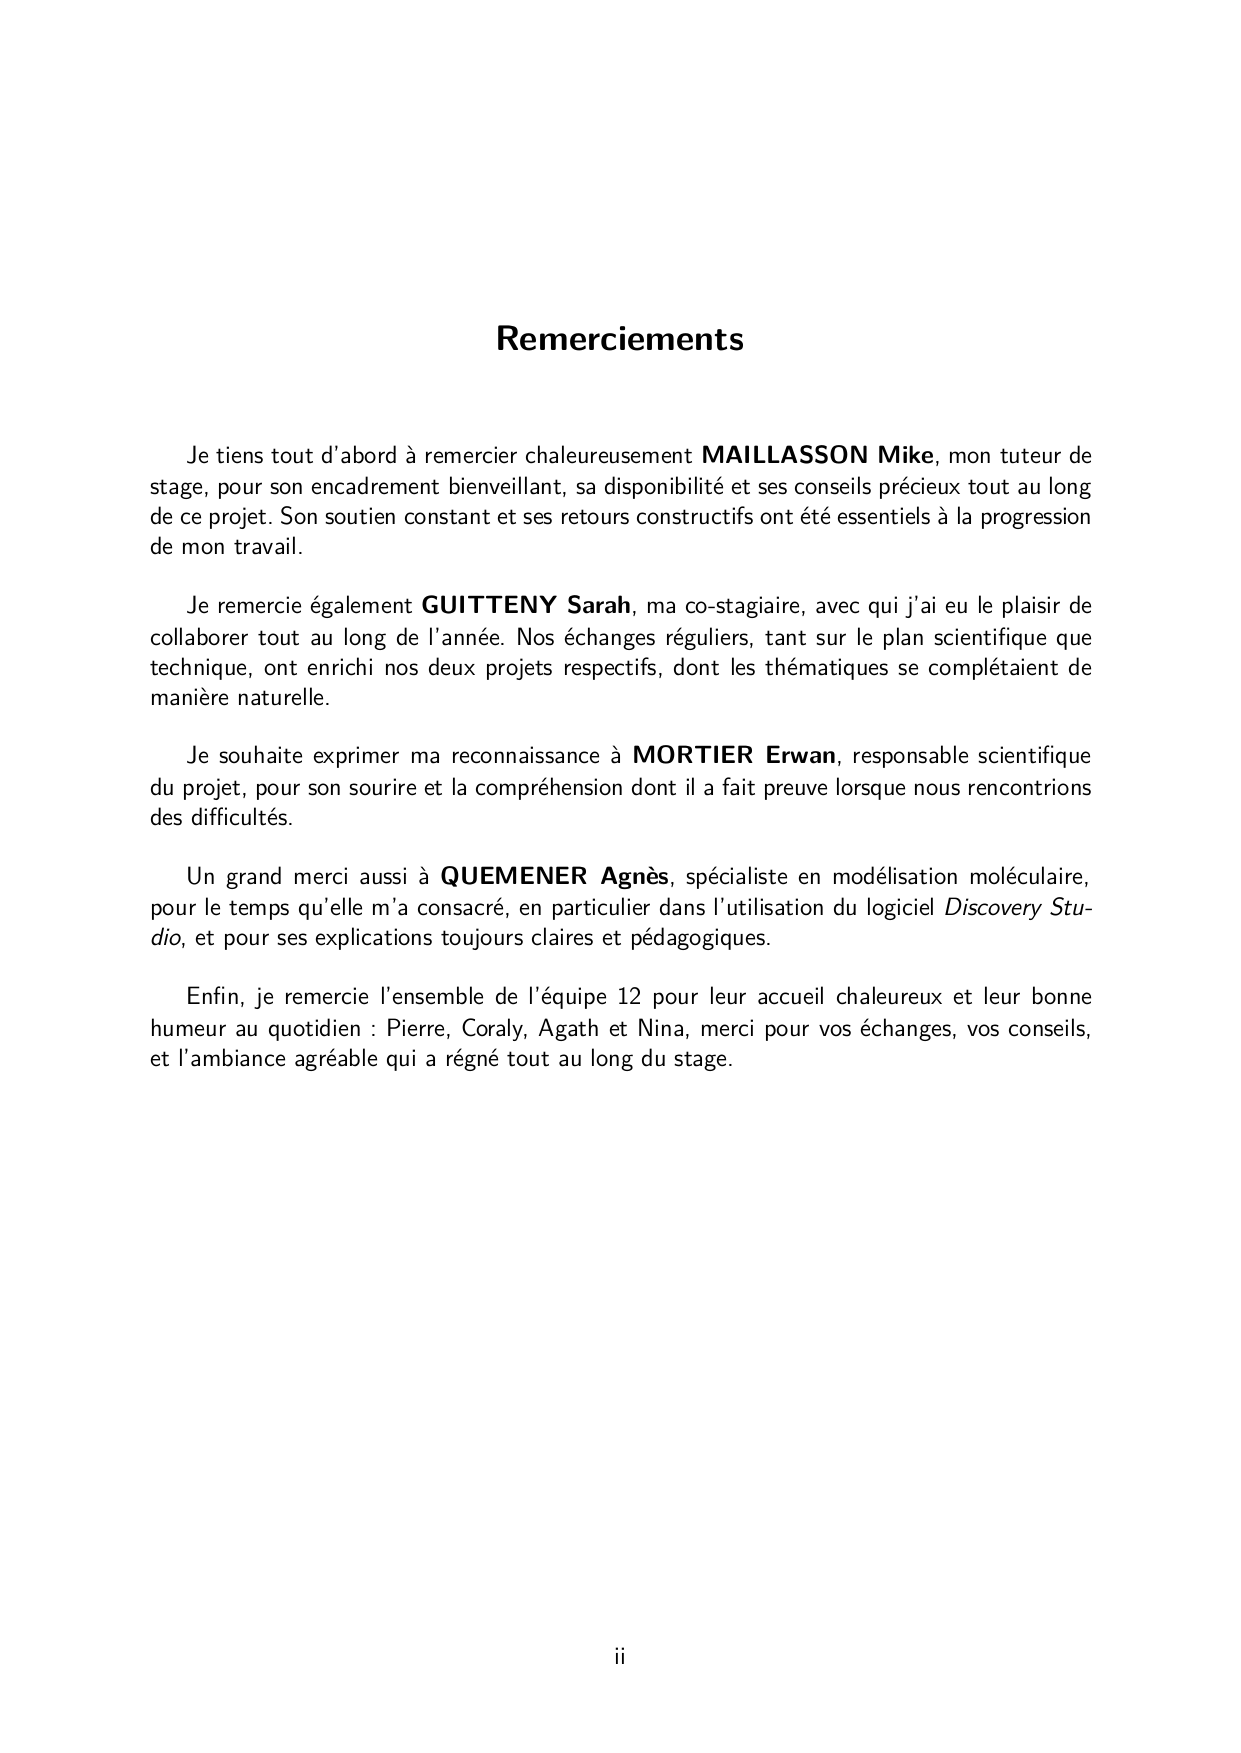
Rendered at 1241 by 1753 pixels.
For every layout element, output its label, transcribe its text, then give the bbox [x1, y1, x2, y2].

text Je tiens tout d’abord à remercier chaleureusement MAILLASSON Mike, mon tuteur de [187, 434, 1115, 470]
text humeur au quotidien : Pierre, Coraly, Agath et Nina, merci pour vos échanges, vos conseils, [150, 1012, 1115, 1042]
text de ce projet. Son soutien constant et ses retours constructifs ont été essentiels à la progression [150, 500, 1115, 531]
text Je souhaite exprimer ma reconnaissance à MORTIER Erwan, responsable scientiﬁque [187, 735, 1115, 771]
text technique, ont enrichi nos deux projets respectifs, dont les thématiques se complétaient de [150, 651, 1115, 681]
text ii [614, 1636, 651, 1672]
text dio, et pour ses explications toujours claires et pédagogiques. [150, 922, 1115, 952]
text Remerciements [495, 309, 770, 360]
text stage, pour son encadrement bienveillant, sa disponibilité et ses conseils précieux tout au long [150, 470, 1115, 500]
text Enﬁn, je remercie l’ensemble de l’équipe 12 pour leur accueil chaleureux et leur bonne [187, 976, 1115, 1012]
text Je remercie également GUITTENY Sarah, ma co-stagiaire, avec qui j’ai eu le plaisir de [187, 584, 1115, 621]
text Un grand merci aussi à QUEMENER Agnès, spécialiste en modélisation moléculaire, [187, 855, 1115, 892]
text manière naturelle. [150, 681, 1115, 711]
text du projet, pour son sourire et la compréhension dont il a fait preuve lorsque nous rencontrions [150, 771, 1115, 801]
text et l’ambiance agréable qui a régné tout au long du stage. [150, 1042, 1115, 1072]
text de mon travail. [150, 531, 1115, 561]
text des diﬃcultés. [150, 801, 1115, 831]
text collaborer tout au long de l’année. Nos échanges réguliers, tant sur le plan scientiﬁque que [150, 621, 1115, 651]
text pour le temps qu’elle m’a consacré, en particulier dans l’utilisation du logiciel Discovery Stu- [150, 892, 1115, 922]
